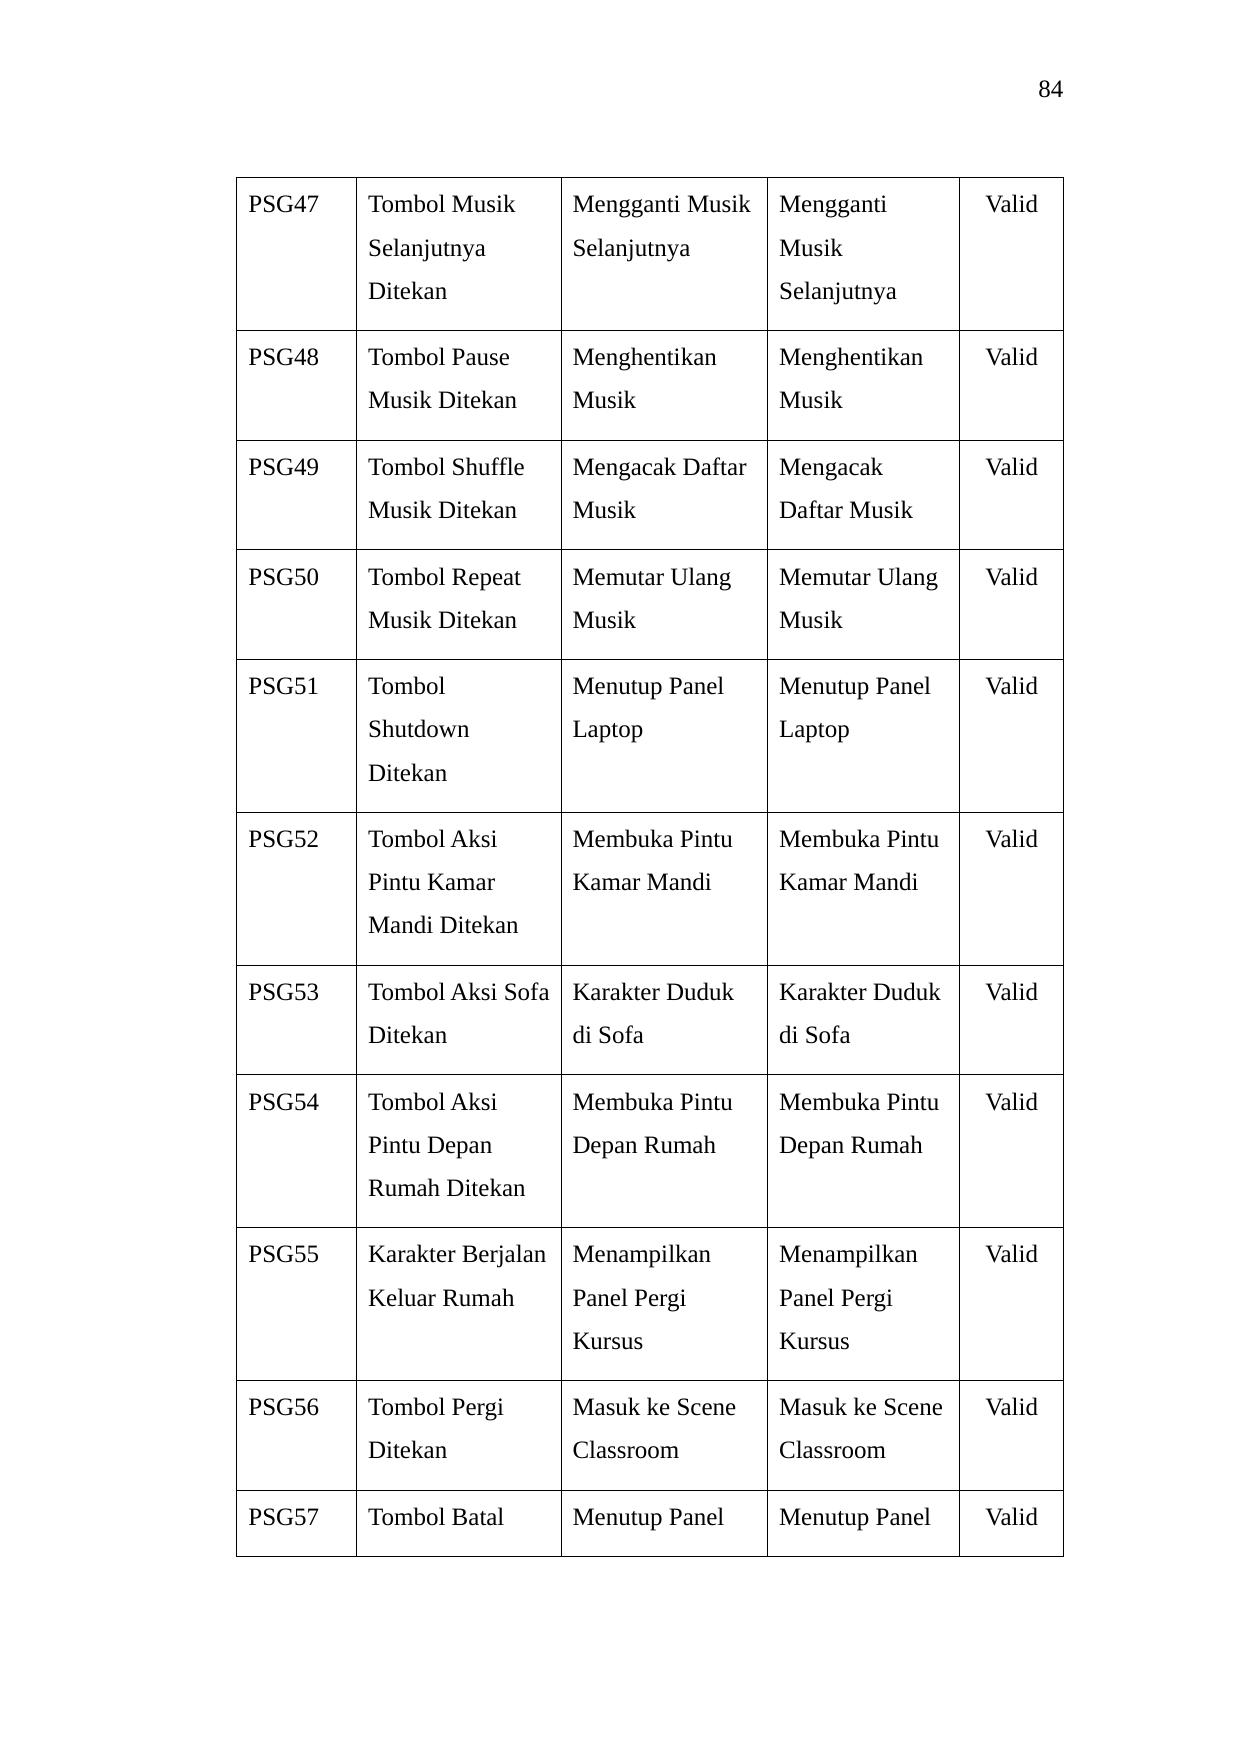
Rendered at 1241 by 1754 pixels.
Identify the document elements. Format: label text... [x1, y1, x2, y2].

table_cell Masuk ke Scene Classroom [768, 1381, 959, 1490]
table_cell PSG51 [237, 660, 356, 812]
table_cell Tombol Aksi Sofa Ditekan [357, 966, 561, 1074]
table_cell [768, 1491, 959, 1556]
table_cell Mengganti Musik Selanjutnya [562, 178, 767, 330]
table_cell Tombol Pause Musik Ditekan [357, 331, 561, 440]
table_cell Tombol Aksi Pintu Kamar Mandi Ditekan [357, 813, 561, 965]
table_cell Tombol Musik Selanjutnya Ditekan [357, 178, 561, 330]
table_cell Valid [960, 550, 1063, 659]
table_cell Valid [960, 1491, 1063, 1556]
table_cell PSG55 [237, 1228, 356, 1380]
table_cell PSG50 [237, 550, 356, 659]
table_cell Tombol Shuffle Musik Ditekan [357, 441, 561, 549]
table_cell Mengacak Daftar Musik [562, 441, 767, 549]
table_cell Menghentikan Musik [562, 331, 767, 440]
table_cell Valid [960, 331, 1063, 440]
table_cell PSG47 [237, 178, 356, 330]
table_cell Membuka Pintu Kamar Mandi [562, 813, 767, 965]
table_cell Valid [960, 966, 1063, 1074]
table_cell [357, 1491, 561, 1556]
table_cell PSG52 [237, 813, 356, 965]
table_cell Menampilkan Panel Pergi Kursus [768, 1228, 959, 1380]
table_cell Valid [960, 1381, 1063, 1490]
table_cell Menampilkan Panel Pergi Kursus [562, 1228, 767, 1380]
table_cell Karakter Duduk di Sofa [768, 966, 959, 1074]
table_cell Menutup Panel Laptop [562, 660, 767, 812]
table_cell PSG48 [237, 331, 356, 440]
table_cell Valid [960, 1228, 1063, 1380]
table_cell PSG54 [237, 1075, 356, 1227]
table_cell Valid [960, 441, 1063, 549]
table_cell PSG53 [237, 966, 356, 1074]
table_cell Mengacak Daftar Musik [768, 441, 959, 549]
table_cell Valid [960, 178, 1063, 330]
table_cell Valid [960, 660, 1063, 812]
table_cell Masuk ke Scene Classroom [562, 1381, 767, 1490]
table_cell Tombol Aksi Pintu Depan Rumah Ditekan [357, 1075, 561, 1227]
table_cell Mengganti Musik Selanjutnya [768, 178, 959, 330]
table_cell Tombol Repeat Musik Ditekan [357, 550, 561, 659]
table_cell PSG56 [237, 1381, 356, 1490]
table_cell Memutar Ulang Musik [768, 550, 959, 659]
table_cell Menghentikan Musik [768, 331, 959, 440]
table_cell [562, 1491, 767, 1556]
table_cell Tombol Pergi Ditekan [357, 1381, 561, 1490]
table_cell Menutup Panel Laptop [768, 660, 959, 812]
table_cell Membuka Pintu Depan Rumah [562, 1075, 767, 1227]
table_cell Membuka Pintu Depan Rumah [768, 1075, 959, 1227]
table_cell Tombol Shutdown Ditekan [357, 660, 561, 812]
table_cell Valid [960, 1075, 1063, 1227]
table_cell Karakter Berjalan Keluar Rumah [357, 1228, 561, 1380]
table_cell PSG49 [237, 441, 356, 549]
table_cell Membuka Pintu Kamar Mandi [768, 813, 959, 965]
table_cell Valid [960, 813, 1063, 965]
table_cell PSG57 [237, 1491, 356, 1556]
table_cell Karakter Duduk di Sofa [562, 966, 767, 1074]
table_cell Memutar Ulang Musik [562, 550, 767, 659]
